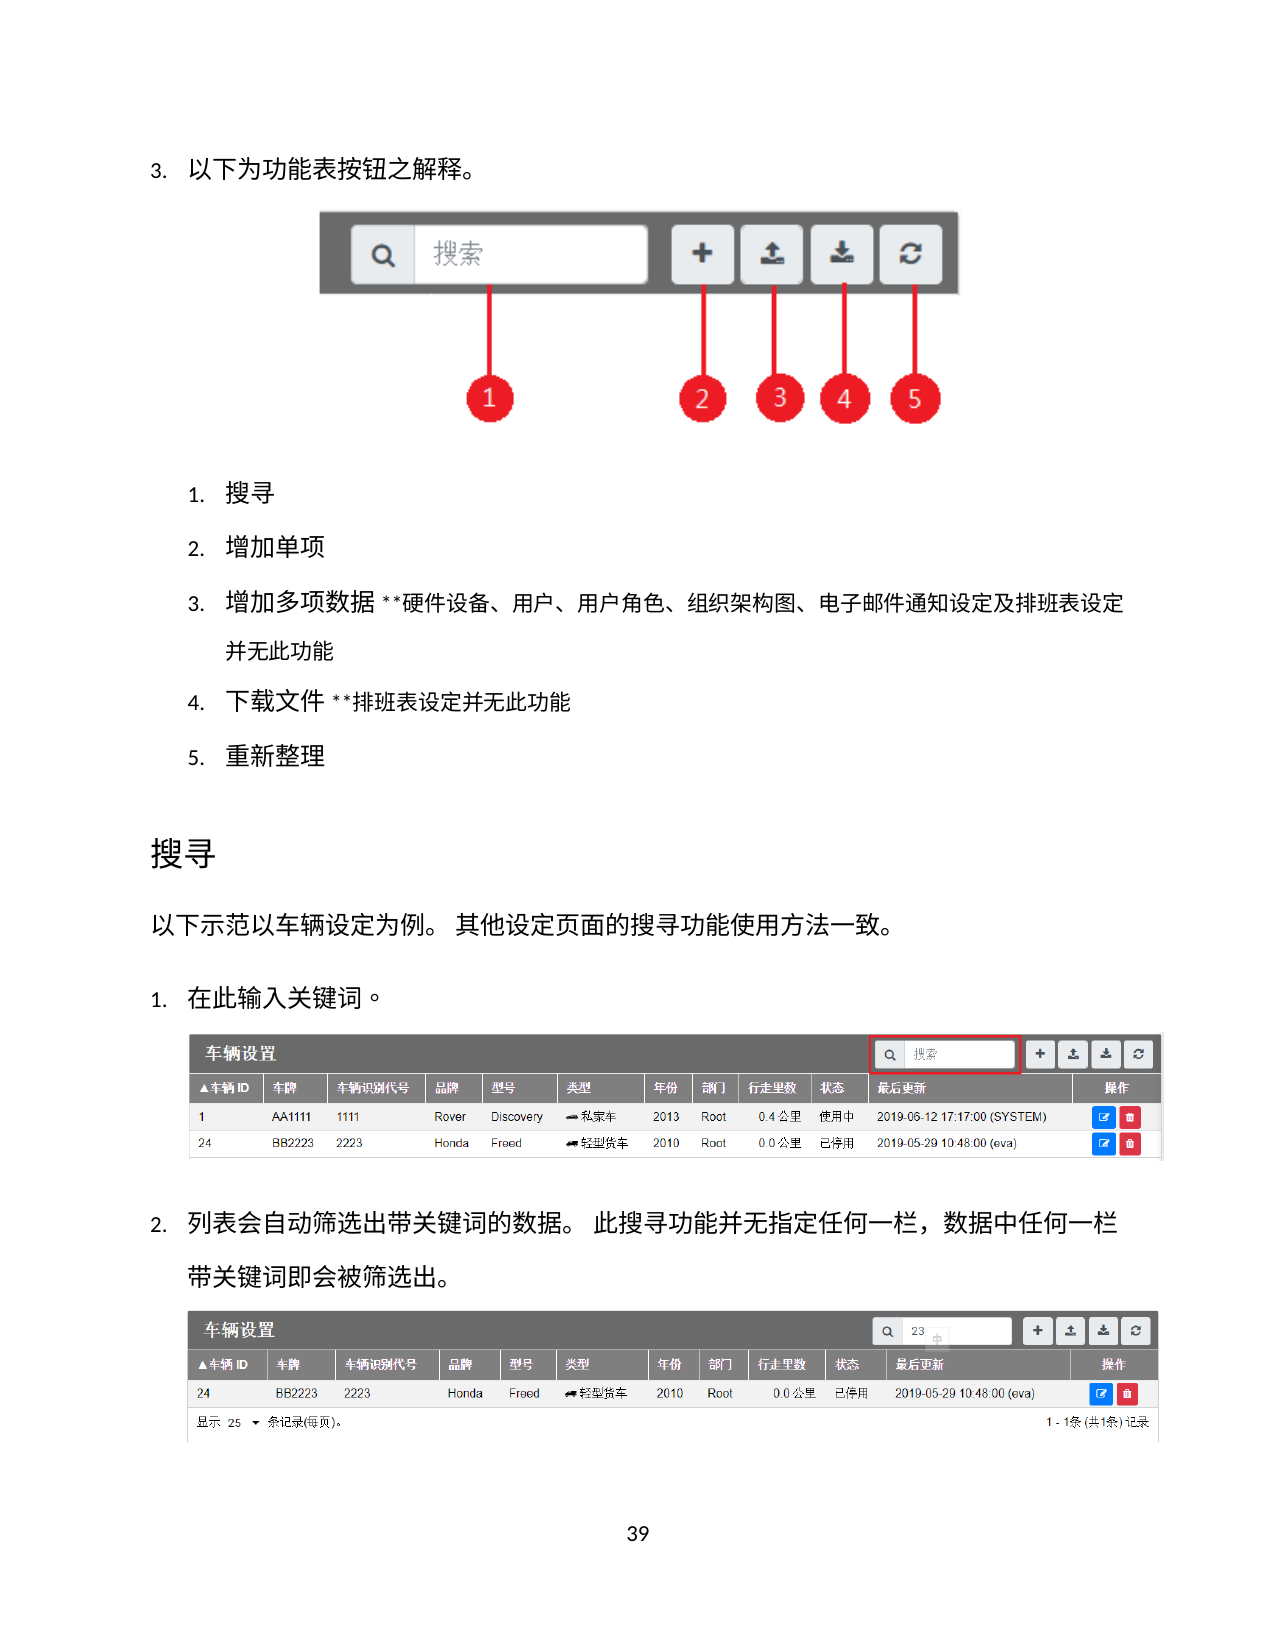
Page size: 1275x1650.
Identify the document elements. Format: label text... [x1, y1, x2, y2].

list 增加多项数据 **硬件设备、用户、用户角色、组织架构图、电子邮件通知设定及排班表设定并无此功能 [187, 582, 1125, 666]
picture [187, 1032, 1164, 1161]
list 下载文件 **排班表设定并无此功能 [187, 682, 1125, 718]
list 在此输入关键词。 [150, 978, 1125, 1014]
list 增加单项 [187, 528, 1125, 564]
picture [187, 1308, 1162, 1442]
picture [187, 200, 1113, 460]
list 重新整理 [187, 736, 1125, 772]
subtitle 搜寻 [150, 828, 1125, 876]
text 以下示范以车辆设定为例。 其他设定页面的搜寻功能使用方法一致。 [150, 905, 1125, 941]
list 搜寻 [187, 473, 1125, 510]
